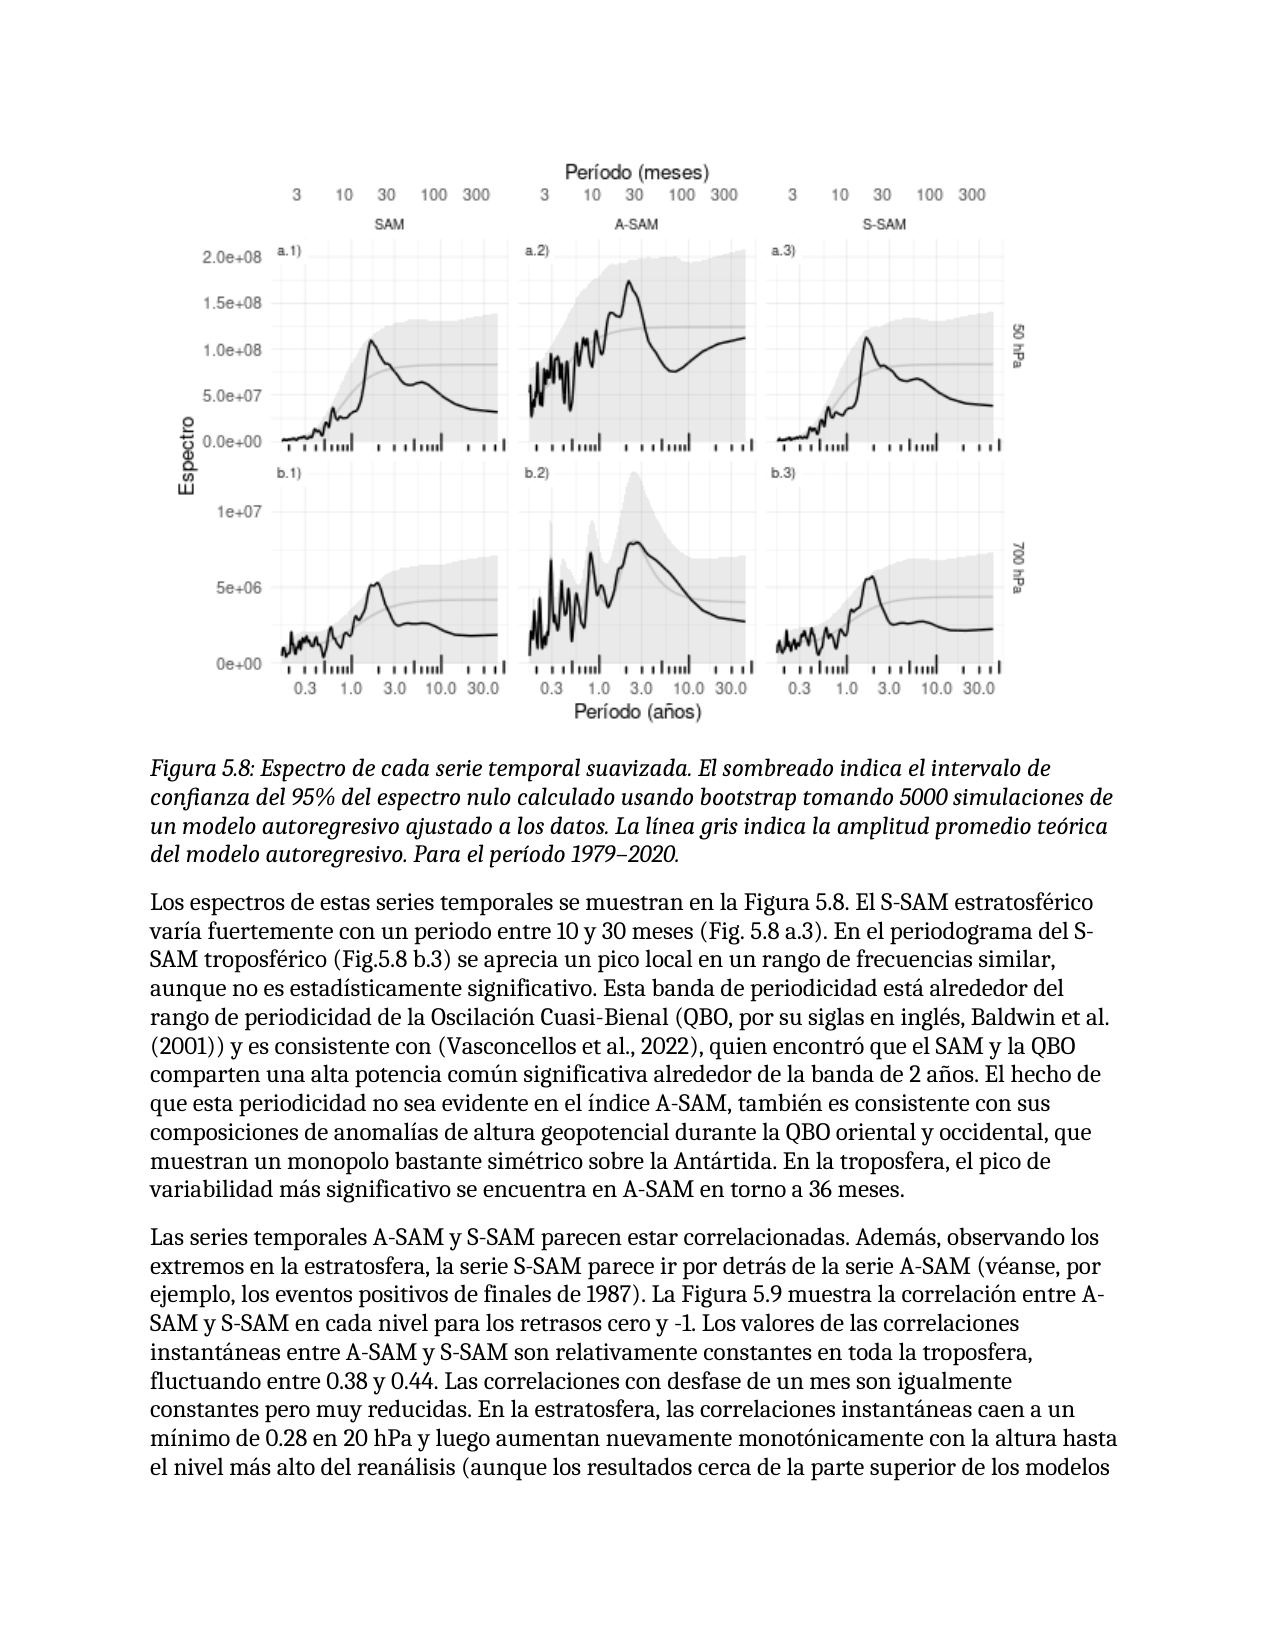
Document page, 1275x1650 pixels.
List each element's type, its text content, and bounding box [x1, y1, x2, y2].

picture [168, 150, 1044, 734]
text Figura 5.8: Espectro de cada serie temporal suavizada. El sombreado indica el intervalo de confianza del 95% del espectro nulo calculado usando bootstrap tomando 5000 simulaciones de un modelo autoregresivo ajustado a los datos. La línea gris indica la amplitud promedio teórica del modelo autoregresivo. Para el período 1979–2020. [150, 754, 1125, 869]
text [150, 1223, 1125, 1482]
text Los espectros de estas series temporales se muestran en la Figura 5.8. El S-SAM estratosférico varía fuertemente con un periodo entre 10 y 30 meses (Fig. 5.8 a.3). En el periodograma del S-SAM troposférico (Fig.5.8 b.3) se aprecia un pico local en un rango de frecuencias similar, aunque no es estadísticamente significativo. Esta banda de periodicidad está alrededor del rango de periodicidad de la Oscilación Cuasi-Bienal (QBO, por su siglas en inglés, Baldwin et al. (2001)) y es consistente con (Vasconcellos et al., 2022), quien encontró que el SAM y la QBO comparten una alta potencia común significativa alrededor de la banda de 2 años. El hecho de que esta periodicidad no sea evidente en el índice A-SAM, también es consistente con sus composiciones de anomalías de altura geopotencial durante la QBO oriental y occidental, que muestran un monopolo bastante simétrico sobre la Antártida. En la troposfera, el pico de variabilidad más significativo se encuentra en A-SAM en torno a 36 meses. [150, 888, 1125, 1204]
